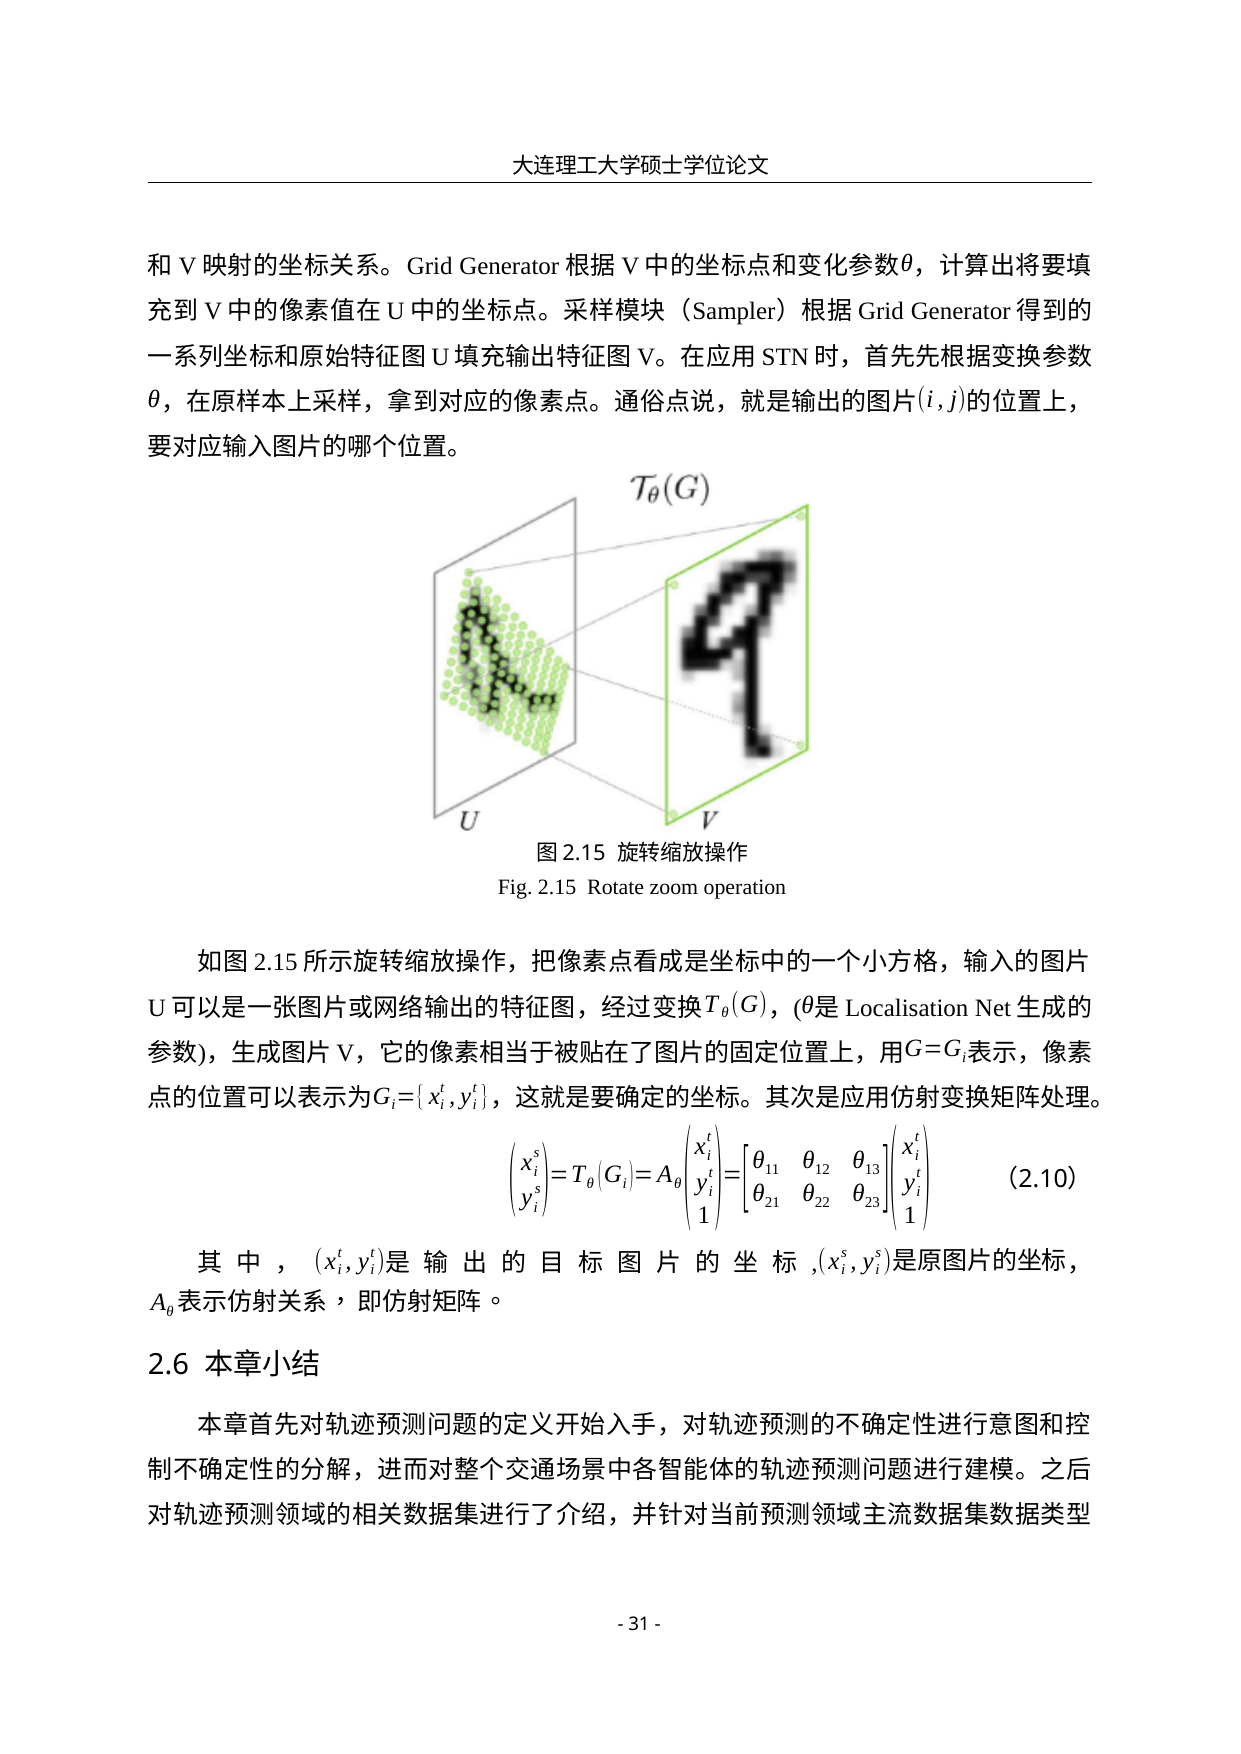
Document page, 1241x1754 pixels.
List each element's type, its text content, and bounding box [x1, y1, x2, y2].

text 其中，是输出的目标图片的坐标,， [148, 1242, 1092, 1321]
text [148, 1404, 1092, 1531]
subtitle 2.6 本章小结 [148, 1341, 1092, 1383]
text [148, 246, 1092, 463]
text 如图2.15所示旋转缩放操作，把像素点看成是坐标中的一个小方格，输入的图片U可以是一张图片或网络输出的特征图，经过变换，(是Localisation Net生成的参数)，生成图片V，它的像素相当于被贴在了图片的固定位置上，用表示，像素点的位置可以表示为，这就是要确定的坐标。其次是应用仿射变换矩阵处理。 [148, 942, 1092, 1114]
text （2.10） [148, 1123, 1092, 1233]
text 图2.15 旋转缩放操作 [148, 835, 1092, 866]
text Fig. 2.15 Rotate zoom operation [148, 874, 1092, 899]
picture [423, 472, 817, 835]
